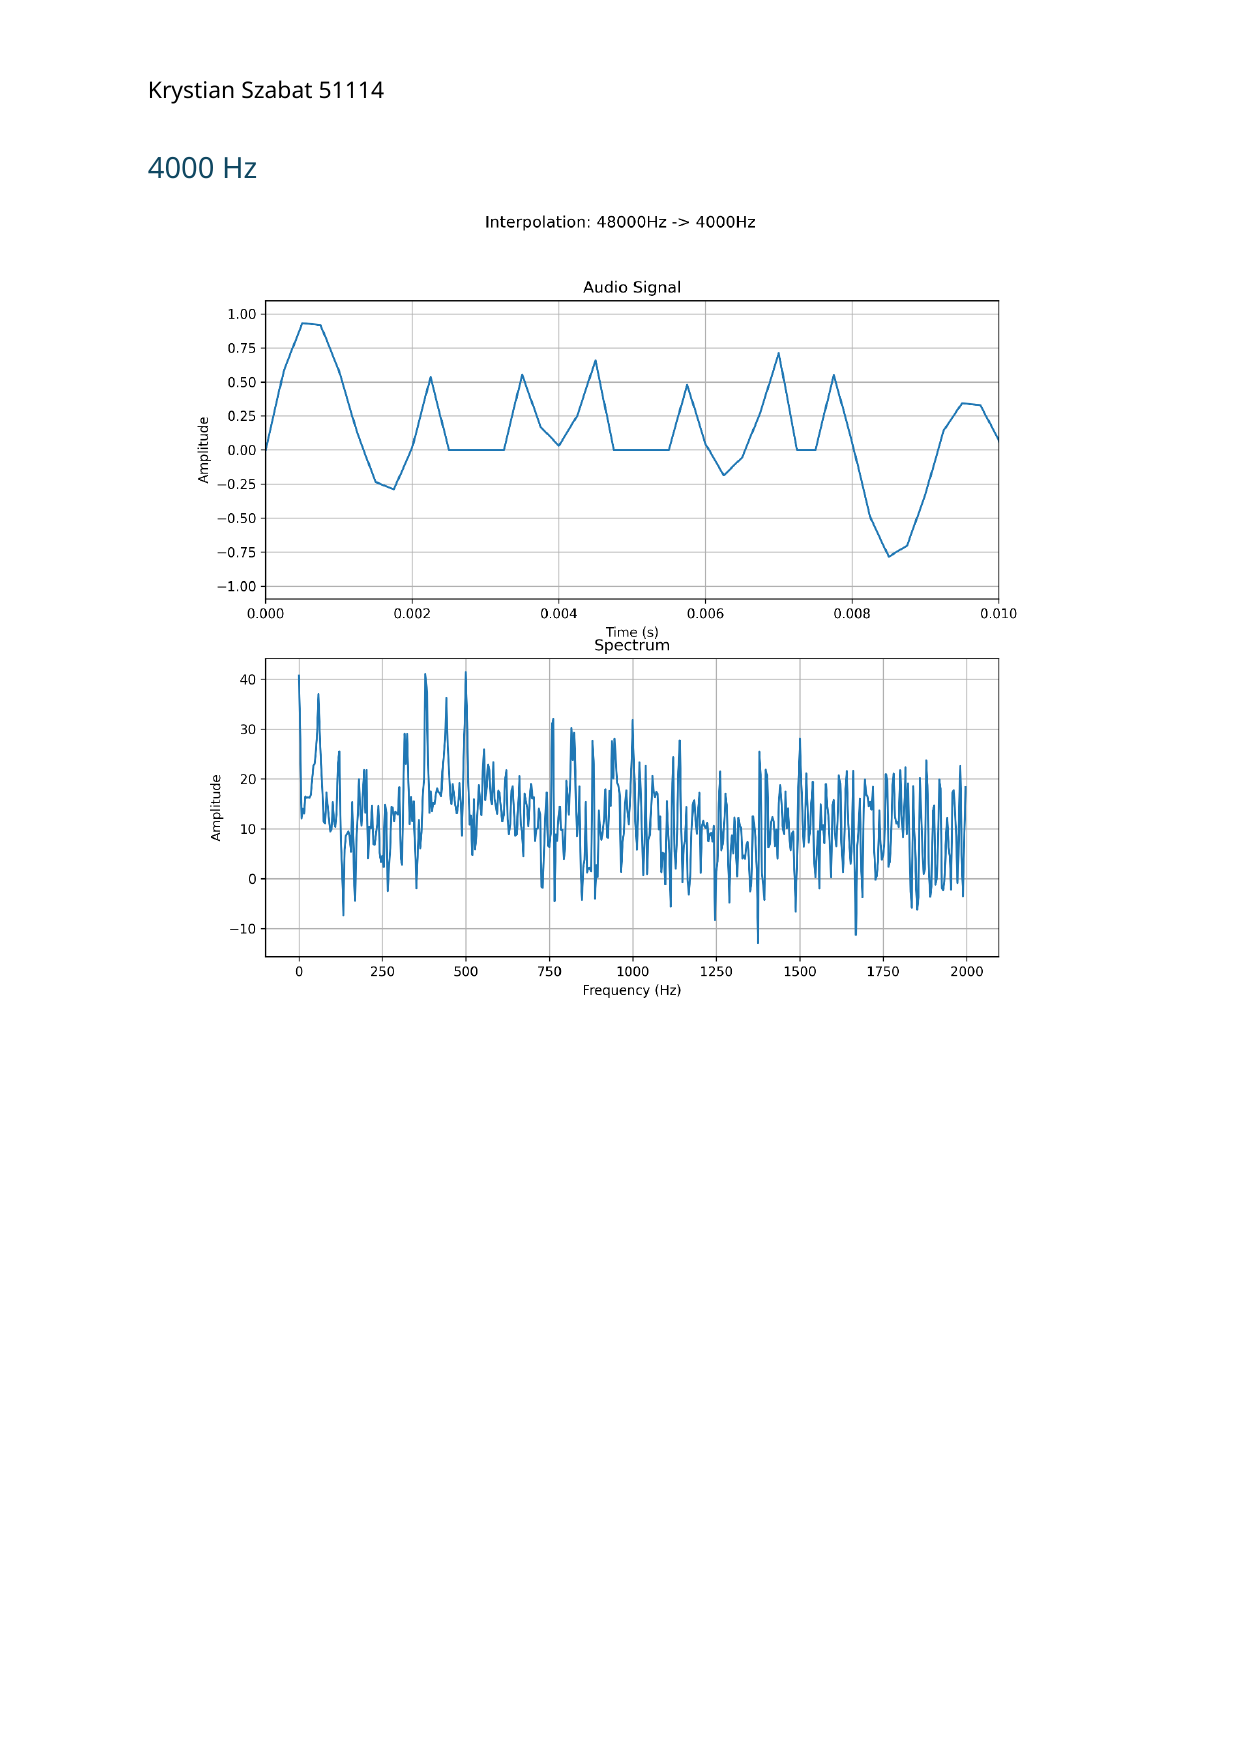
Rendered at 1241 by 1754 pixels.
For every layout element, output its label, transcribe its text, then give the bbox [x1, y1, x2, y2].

subtitle 4000 Hz [148, 148, 1093, 187]
picture [147, 198, 1093, 1050]
